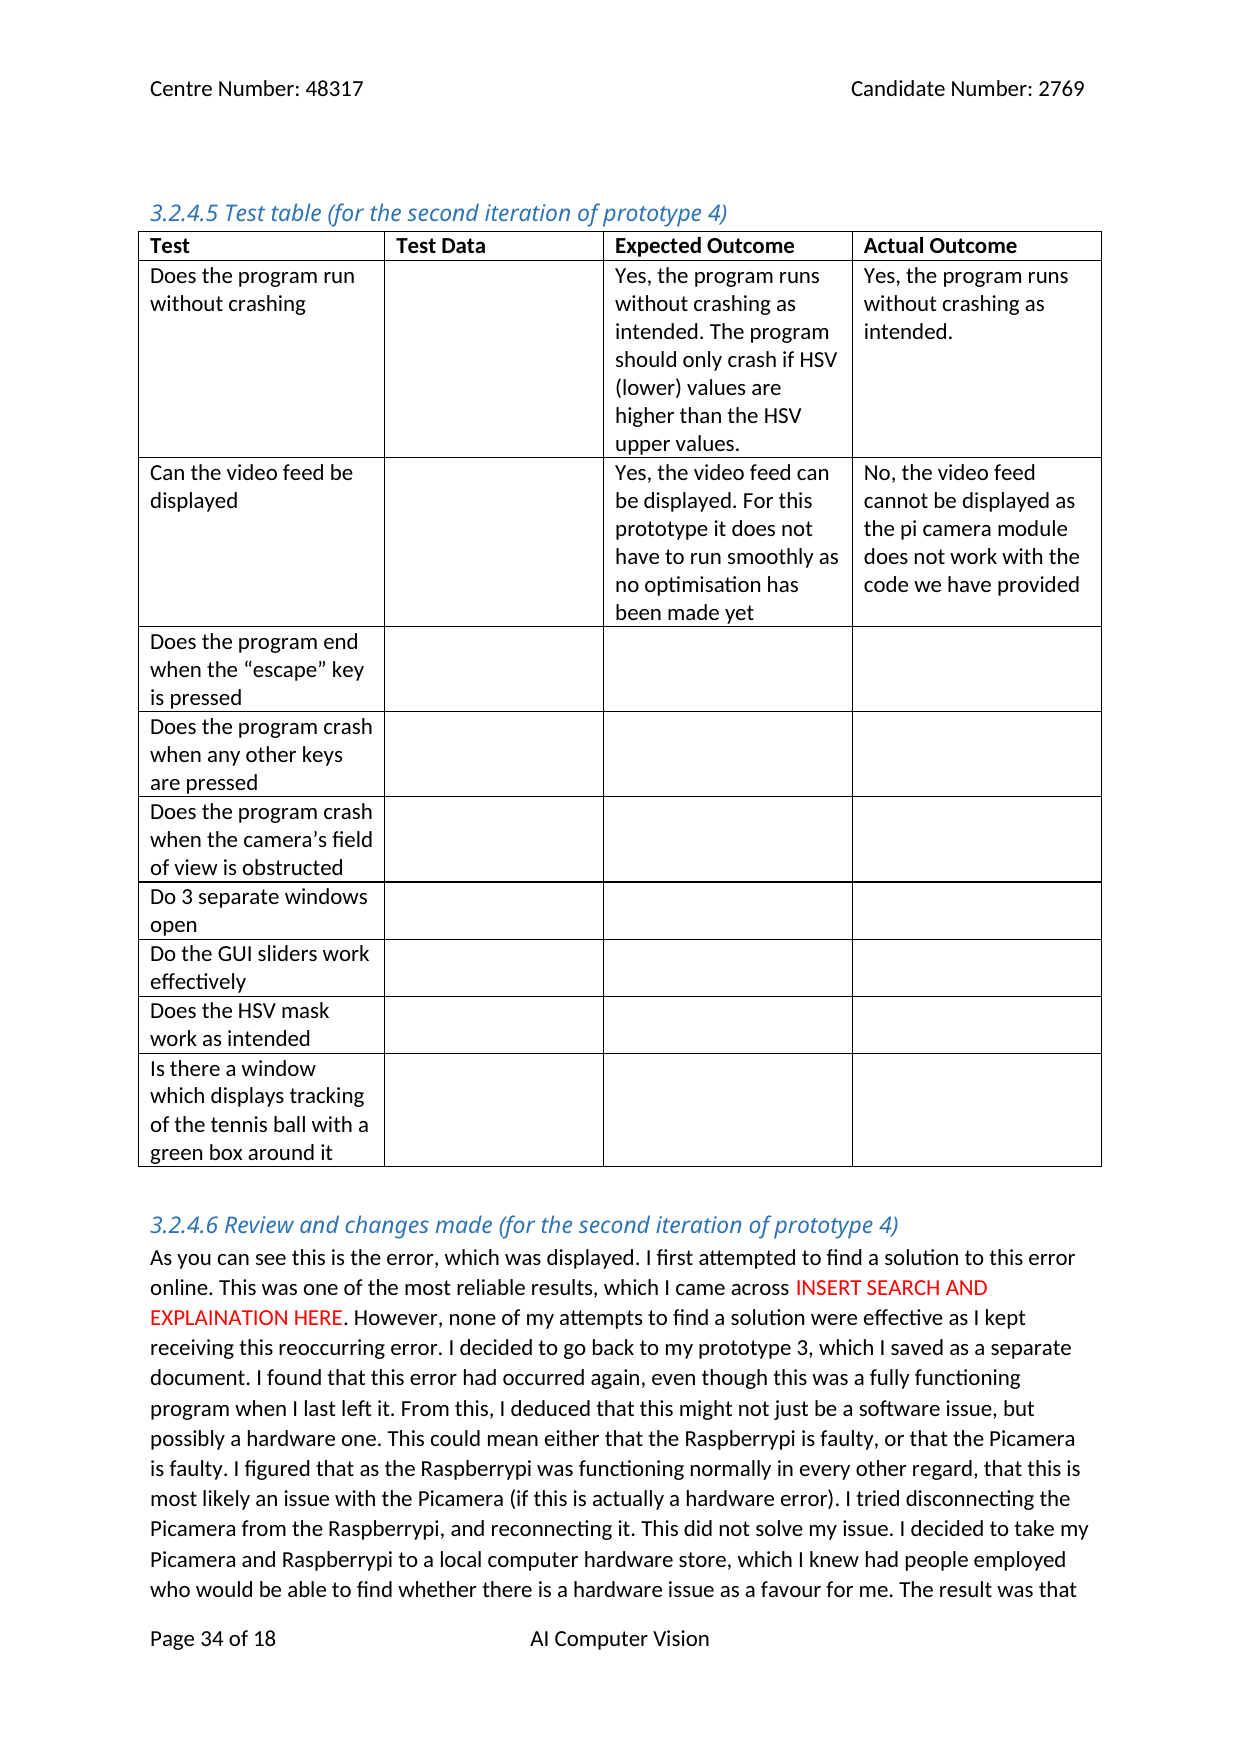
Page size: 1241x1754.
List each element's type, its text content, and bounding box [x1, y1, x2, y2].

table_cell [853, 1054, 1101, 1166]
table_cell No, the video feed cannot be displayed as the pi camera module does not work with the code we have provided [853, 458, 1101, 626]
table_header Expected Outcome [604, 232, 852, 260]
table_cell Does the program crash when the camera’s field of view is obstructed [139, 797, 384, 881]
table_cell [604, 627, 852, 711]
table_cell Does the program crash when any other keys are pressed [139, 712, 384, 796]
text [150, 1243, 1090, 1603]
table_cell [385, 712, 603, 796]
table_cell [853, 627, 1101, 711]
table_cell [604, 1054, 852, 1166]
table_cell Yes, the program runs without crashing as intended. [853, 261, 1101, 457]
table_cell [853, 997, 1101, 1053]
table_cell [385, 458, 603, 626]
table_cell [604, 712, 852, 796]
table_cell Yes, the program runs without crashing as intended. The program should only crash if HSV (lower) values are higher than the HSV upper values. [604, 261, 852, 457]
table_cell [853, 883, 1101, 938]
table_header Actual Outcome [853, 232, 1101, 260]
subtitle 3.2.4.6 Review and changes made (for the second iteration of prototype 4) [150, 1209, 1090, 1240]
table_cell [604, 883, 852, 938]
subtitle 3.2.4.5 Test table (for the second iteration of prototype 4) [150, 197, 1090, 228]
table_cell [385, 261, 603, 457]
table_header Test Data [385, 232, 603, 260]
table_cell [604, 940, 852, 996]
table_cell [385, 1054, 603, 1166]
table_header Test [139, 232, 384, 260]
table_cell Does the HSV mask work as intended [139, 997, 384, 1053]
table_cell [385, 883, 603, 938]
table_cell Yes, the video feed can be displayed. For this prototype it does not have to run smoothly as no optimisation has been made yet [604, 458, 852, 626]
table_cell [385, 627, 603, 711]
table_cell [853, 712, 1101, 796]
table_cell [853, 797, 1101, 881]
table_cell [604, 997, 852, 1053]
table_cell [853, 940, 1101, 996]
table_cell Do the GUI sliders work effectively [139, 940, 384, 996]
table_cell [604, 797, 852, 881]
table_cell Does the program run without crashing [139, 261, 384, 457]
table_cell Can the video feed be displayed [139, 458, 384, 626]
table_cell Does the program end when the “escape” key is pressed [139, 627, 384, 711]
table_cell Do 3 separate windows open [139, 883, 384, 938]
table_cell [385, 797, 603, 881]
table_cell Is there a window which displays tracking of the tennis ball with a green box around it [139, 1054, 384, 1166]
table_cell [385, 940, 603, 996]
table_cell [385, 997, 603, 1053]
